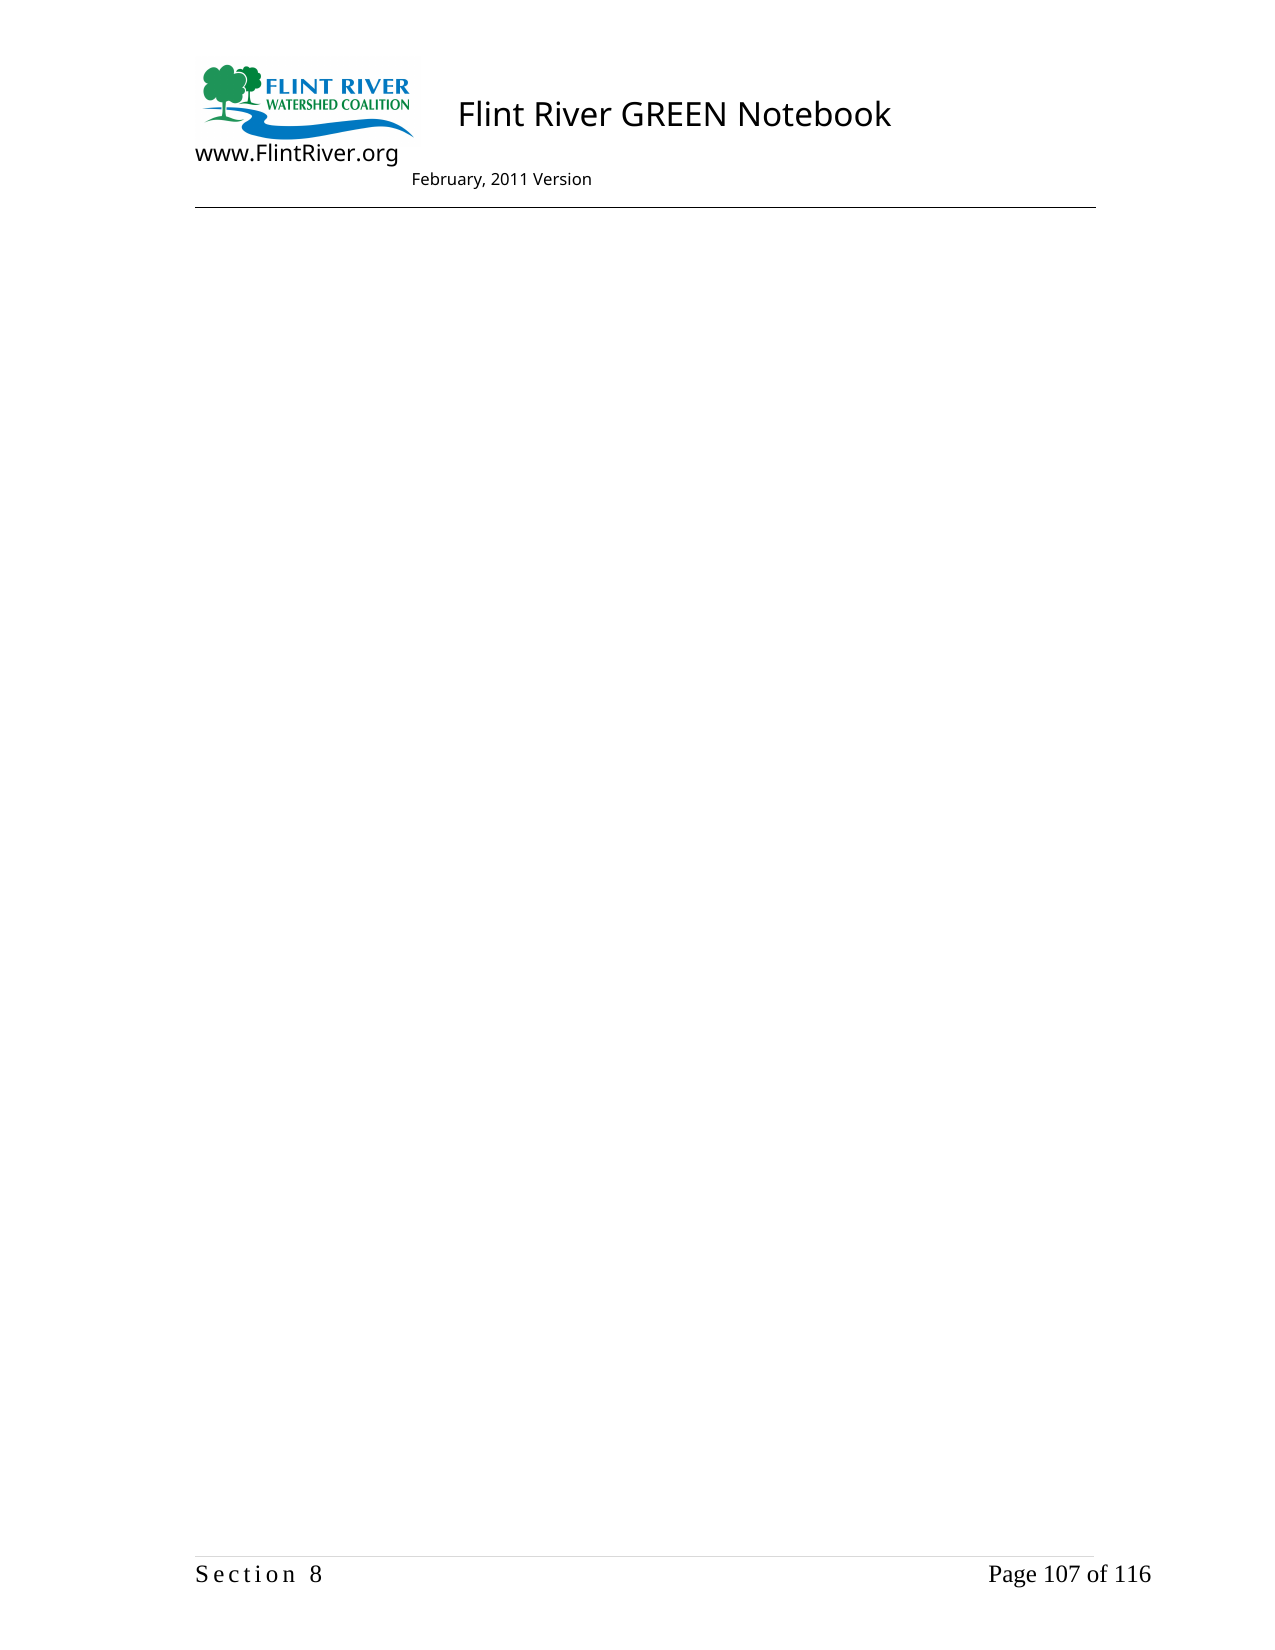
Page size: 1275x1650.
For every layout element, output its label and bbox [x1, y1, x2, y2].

picture [195, 56, 421, 147]
